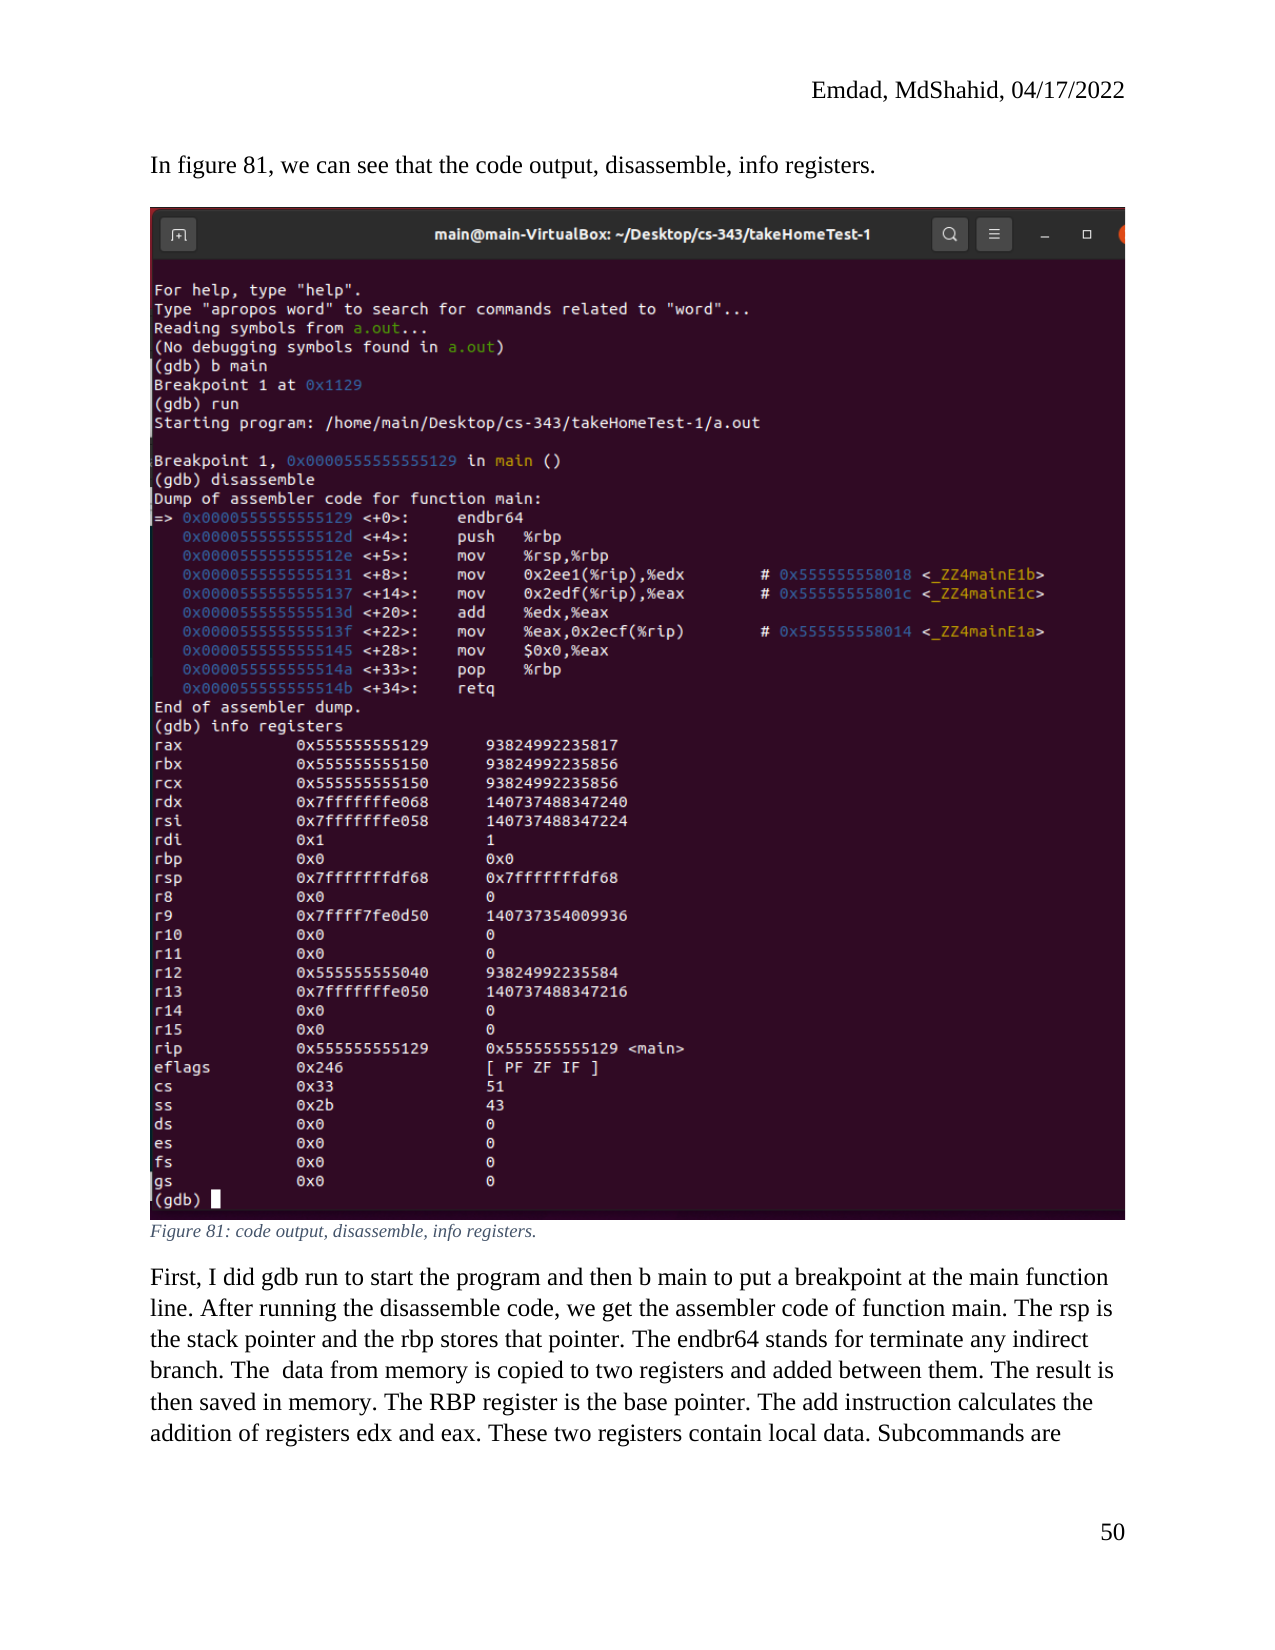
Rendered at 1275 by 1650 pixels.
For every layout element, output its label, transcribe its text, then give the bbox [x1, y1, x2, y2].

picture [150, 207, 1125, 1220]
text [150, 1262, 1125, 1446]
text In figure 81, we can see that the code output, disassemble, info registers. [150, 150, 1125, 179]
text Figure 81: code output, disassemble, info registers. [150, 1220, 1125, 1242]
